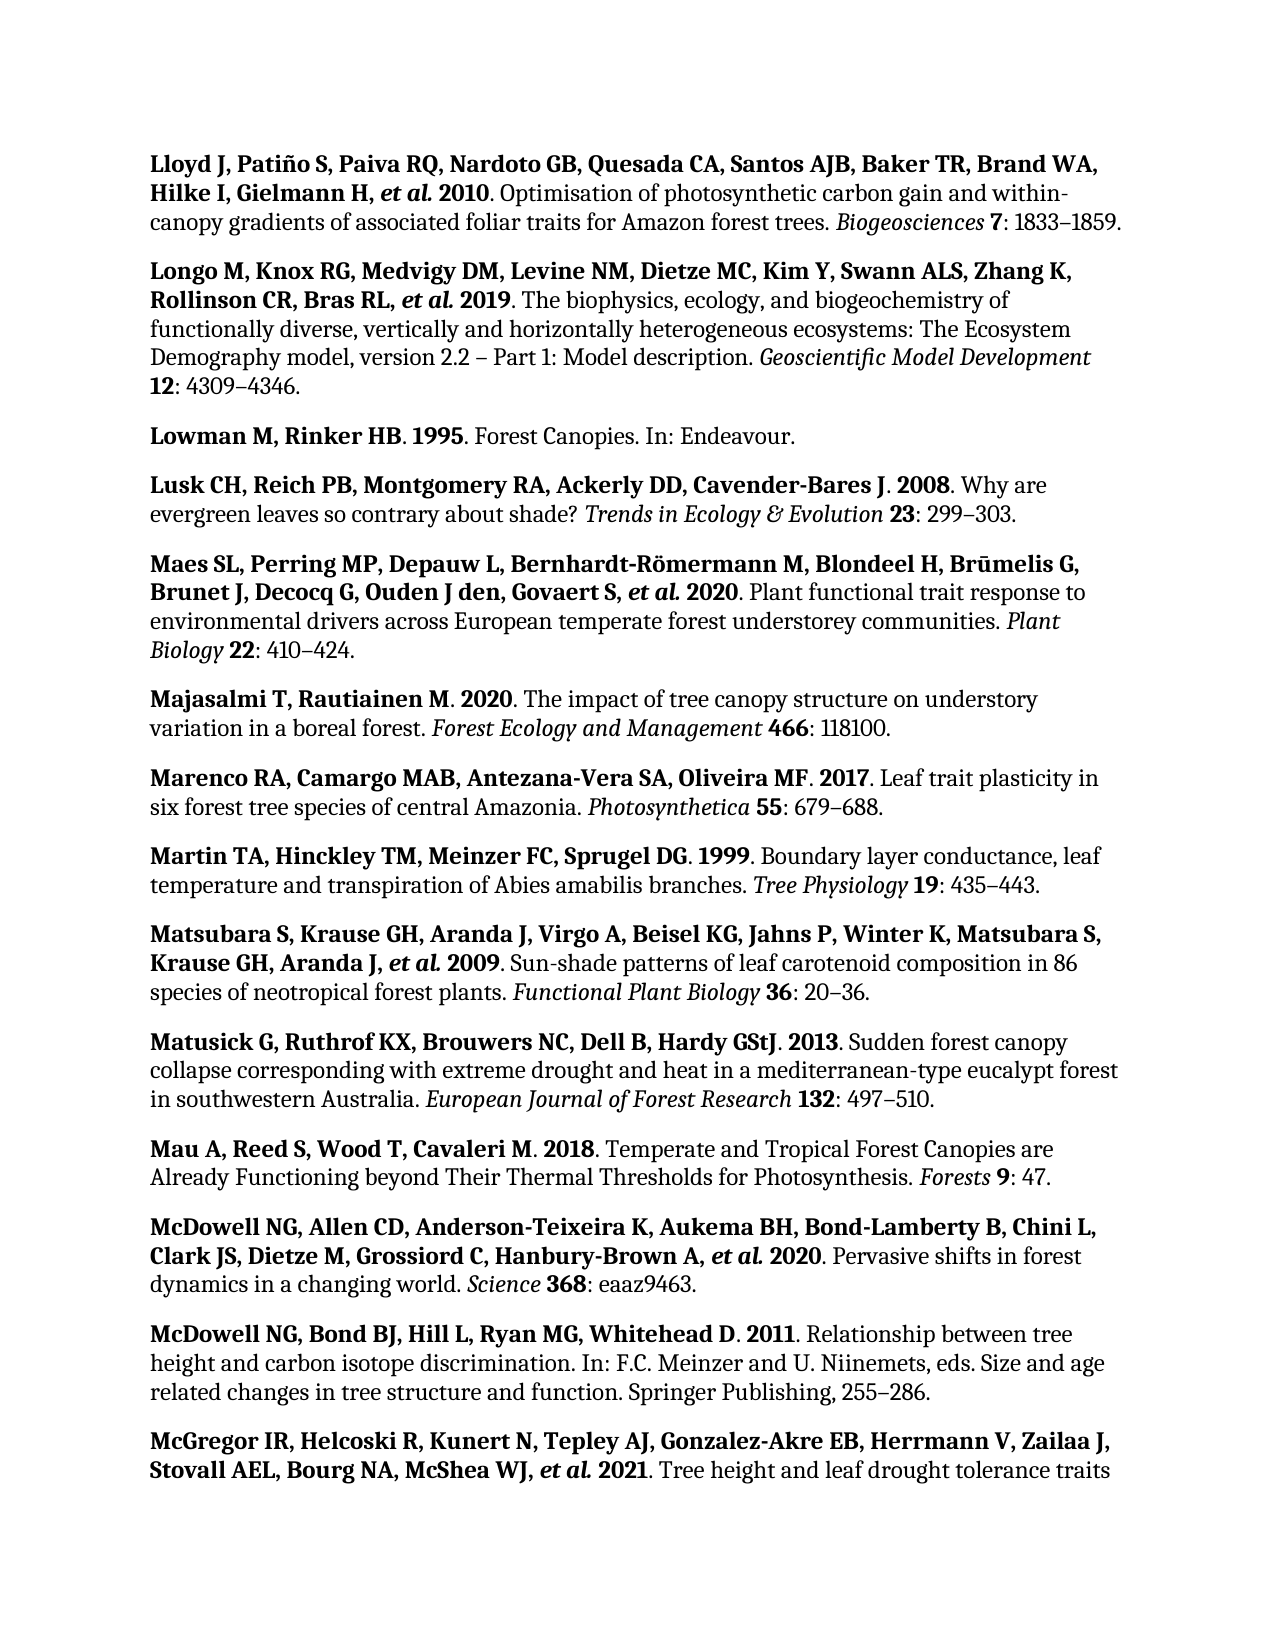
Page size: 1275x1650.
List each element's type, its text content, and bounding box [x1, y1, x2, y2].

text Mau A, Reed S, Wood T, Cavaleri M. 2018. Temperate and Tropical Forest Canopies are Already Functioning beyond Their Thermal Thresholds for Photosynthesis. Forests 9: 47. [150, 1134, 1125, 1192]
text Lusk CH, Reich PB, Montgomery RA, Ackerly DD, Cavender-Bares J. 2008. Why are evergreen leaves so contrary about shade? Trends in Ecology & Evolution 23: 299–303. [150, 471, 1125, 529]
text McDowell NG, Allen CD, Anderson-Teixeira K, Aukema BH, Bond-Lamberty B, Chini L, Clark JS, Dietze M, Grossiord C, Hanbury-Brown A, et al. 2020. Pervasive shifts in forest dynamics in a changing world. Science 368: eaaz9463. [150, 1213, 1125, 1299]
text Lowman M, Rinker HB. 1995. Forest Canopies. In: Endeavour. [150, 422, 1125, 450]
text Matsubara S, Krause GH, Aranda J, Virgo A, Beisel KG, Jahns P, Winter K, Matsubara S, Krause GH, Aranda J, et al. 2009. Sun-shade patterns of leaf carotenoid composition in 86 species of neotropical forest plants. Functional Plant Biology 36: 20–36. [150, 920, 1125, 1007]
text Matusick G, Ruthrof KX, Brouwers NC, Dell B, Hardy GStJ. 2013. Sudden forest canopy collapse corresponding with extreme drought and heat in a mediterranean-type eucalypt forest in southwestern Australia. European Journal of Forest Research 132: 497–510. [150, 1027, 1125, 1114]
text Lloyd J, Patiño S, Paiva RQ, Nardoto GB, Quesada CA, Santos AJB, Baker TR, Brand WA, Hilke I, Gielmann H, et al. 2010. Optimisation of photosynthetic carbon gain and within-canopy gradients of associated foliar traits for Amazon forest trees. Biogeosciences 7: 1833–1859. [150, 150, 1125, 236]
text Marenco RA, Camargo MAB, Antezana-Vera SA, Oliveira MF. 2017. Leaf trait plasticity in six forest tree species of central Amazonia. Photosynthetica 55: 679–688. [150, 764, 1125, 821]
text Longo M, Knox RG, Medvigy DM, Levine NM, Dietze MC, Kim Y, Swann ALS, Zhang K, Rollinson CR, Bras RL, et al. 2019. The biophysics, ecology, and biogeochemistry of functionally diverse, vertically and horizontally heterogeneous ecosystems: The Ecosystem Demography model, version 2.2 – Part 1: Model description. Geoscientific Model Development 12: 4309–4346. [150, 257, 1125, 401]
text Martin TA, Hinckley TM, Meinzer FC, Sprugel DG. 1999. Boundary layer conductance, leaf temperature and transpiration of Abies amabilis branches. Tree Physiology 19: 435–443. [150, 842, 1125, 899]
text Majasalmi T, Rautiainen M. 2020. The impact of tree canopy structure on understory variation in a boreal forest. Forest Ecology and Management 466: 118100. [150, 685, 1125, 743]
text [150, 1427, 1125, 1484]
text Maes SL, Perring MP, Depauw L, Bernhardt‐Römermann M, Blondeel H, Brūmelis G, Brunet J, Decocq G, Ouden J den, Govaert S, et al. 2020. Plant functional trait response to environmental drivers across European temperate forest understorey communities. Plant Biology 22: 410–424. [150, 549, 1125, 664]
text McDowell NG, Bond BJ, Hill L, Ryan MG, Whitehead D. 2011. Relationship between tree height and carbon isotope discrimination. In: F.C. Meinzer and U. Niinemets, eds. Size and age related changes in tree structure and function. Springer Publishing, 255–286. [150, 1320, 1125, 1406]
